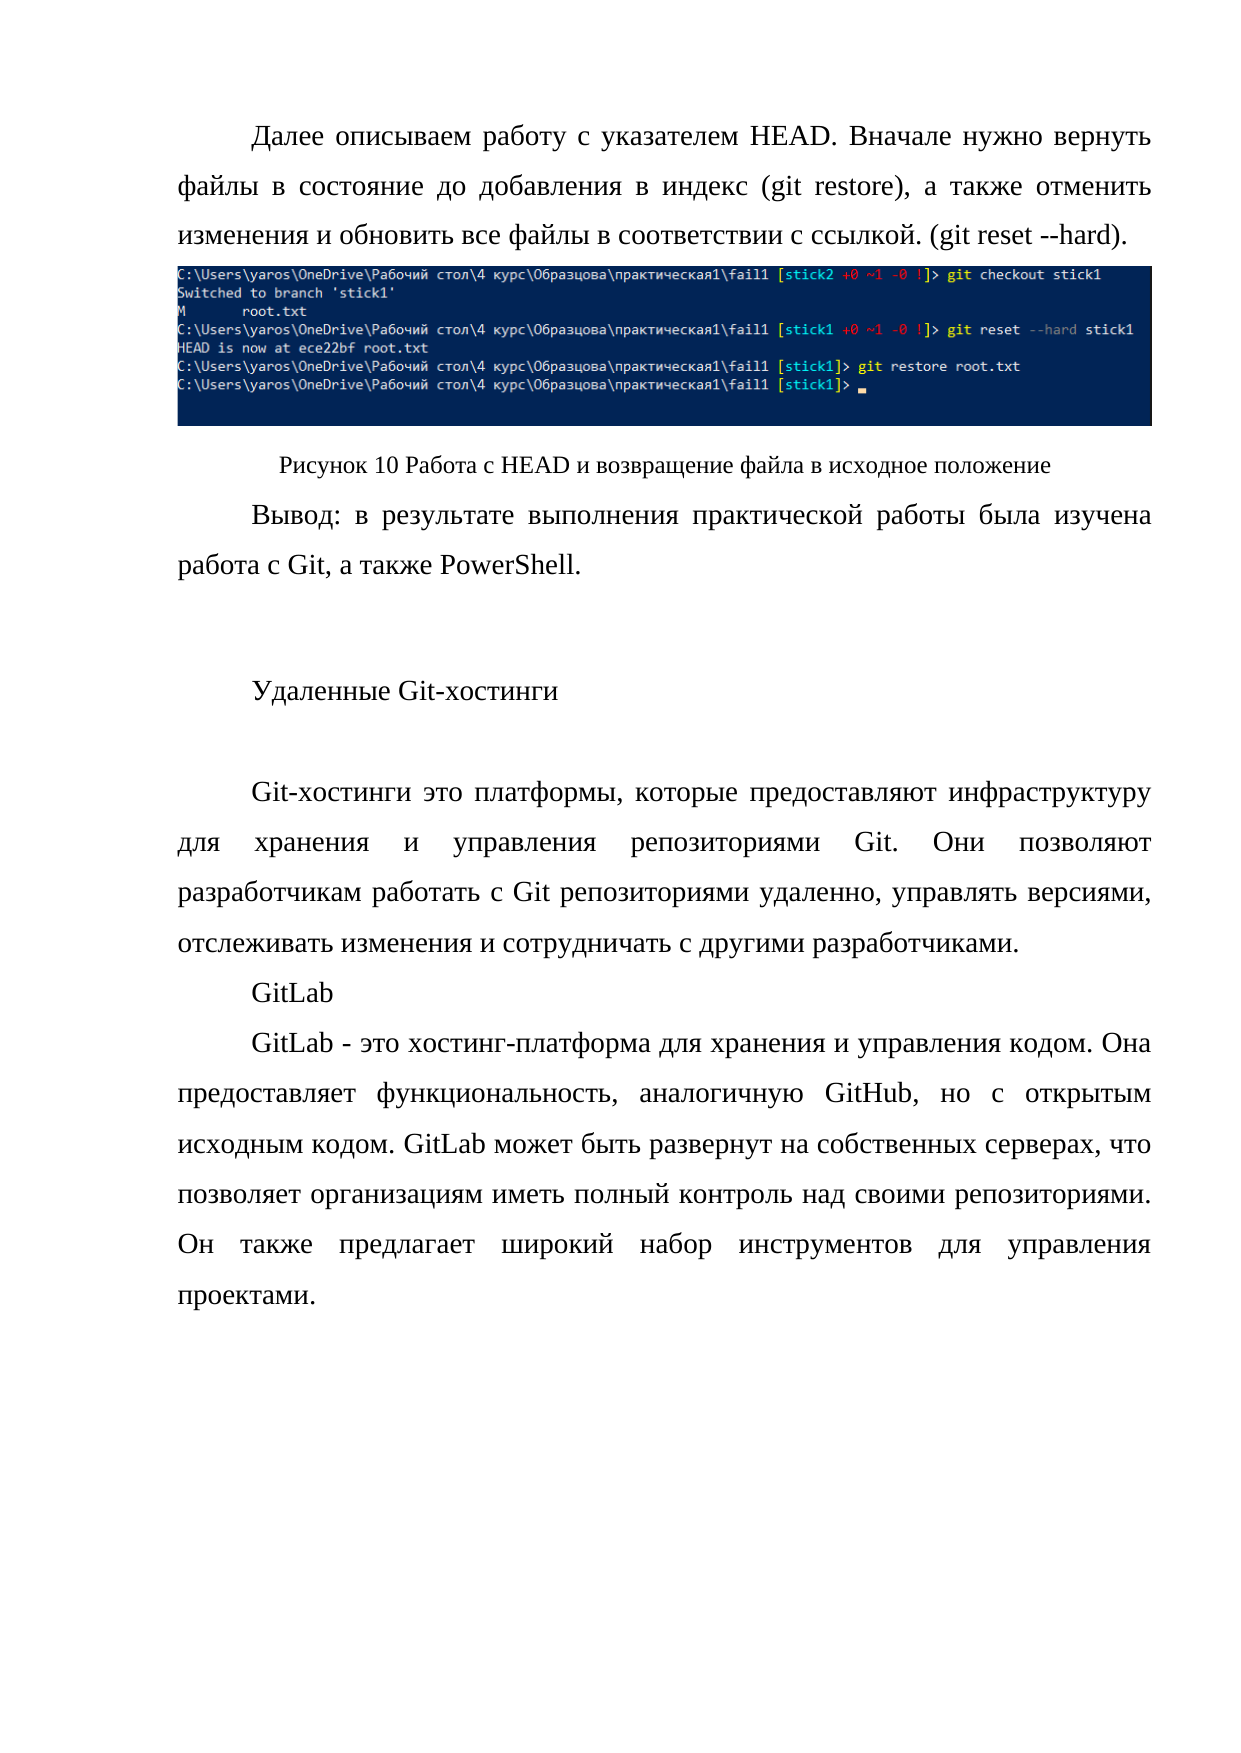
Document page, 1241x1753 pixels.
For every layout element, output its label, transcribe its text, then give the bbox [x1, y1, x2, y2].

text GitLab [177, 975, 1152, 1008]
text Вывод: в результате выполнения практической работы была изучена работа с Git, а также PowerShell. [177, 497, 1152, 580]
text Далее описываем работу с указателем HEAD. Вначале нужно вернуть файлы в состояние до добавления в индекс (git restore), а также отменить изменения и обновить все файлы в соответствии с ссылкой. (git reset --hard). [177, 118, 1152, 251]
text Git-хостинги это платформы, которые предоставляют инфраструктуру для хранения и управления репозиториями Git. Они позволяют разработчикам работать с Git репозиториями удаленно, управлять версиями, отслеживать изменения и сотрудничать с другими разработчиками. [177, 774, 1152, 958]
text GitLab - это хостинг-платформа для хранения и управления кодом. Она предоставляет функциональность, аналогичную GitHub, но с открытым исходным кодом. GitLab может быть развернут на собственных серверах, что позволяет организациям иметь полный контроль над своими репозиториями. Он также предлагает широкий набор инструментов для управления проектами. [177, 1025, 1152, 1310]
picture [177, 266, 1152, 426]
text Удаленные Git-хостинги [177, 673, 1152, 707]
text Рисунок 10 Работа с HEAD и возвращение файла в исходное положение [177, 451, 1152, 479]
